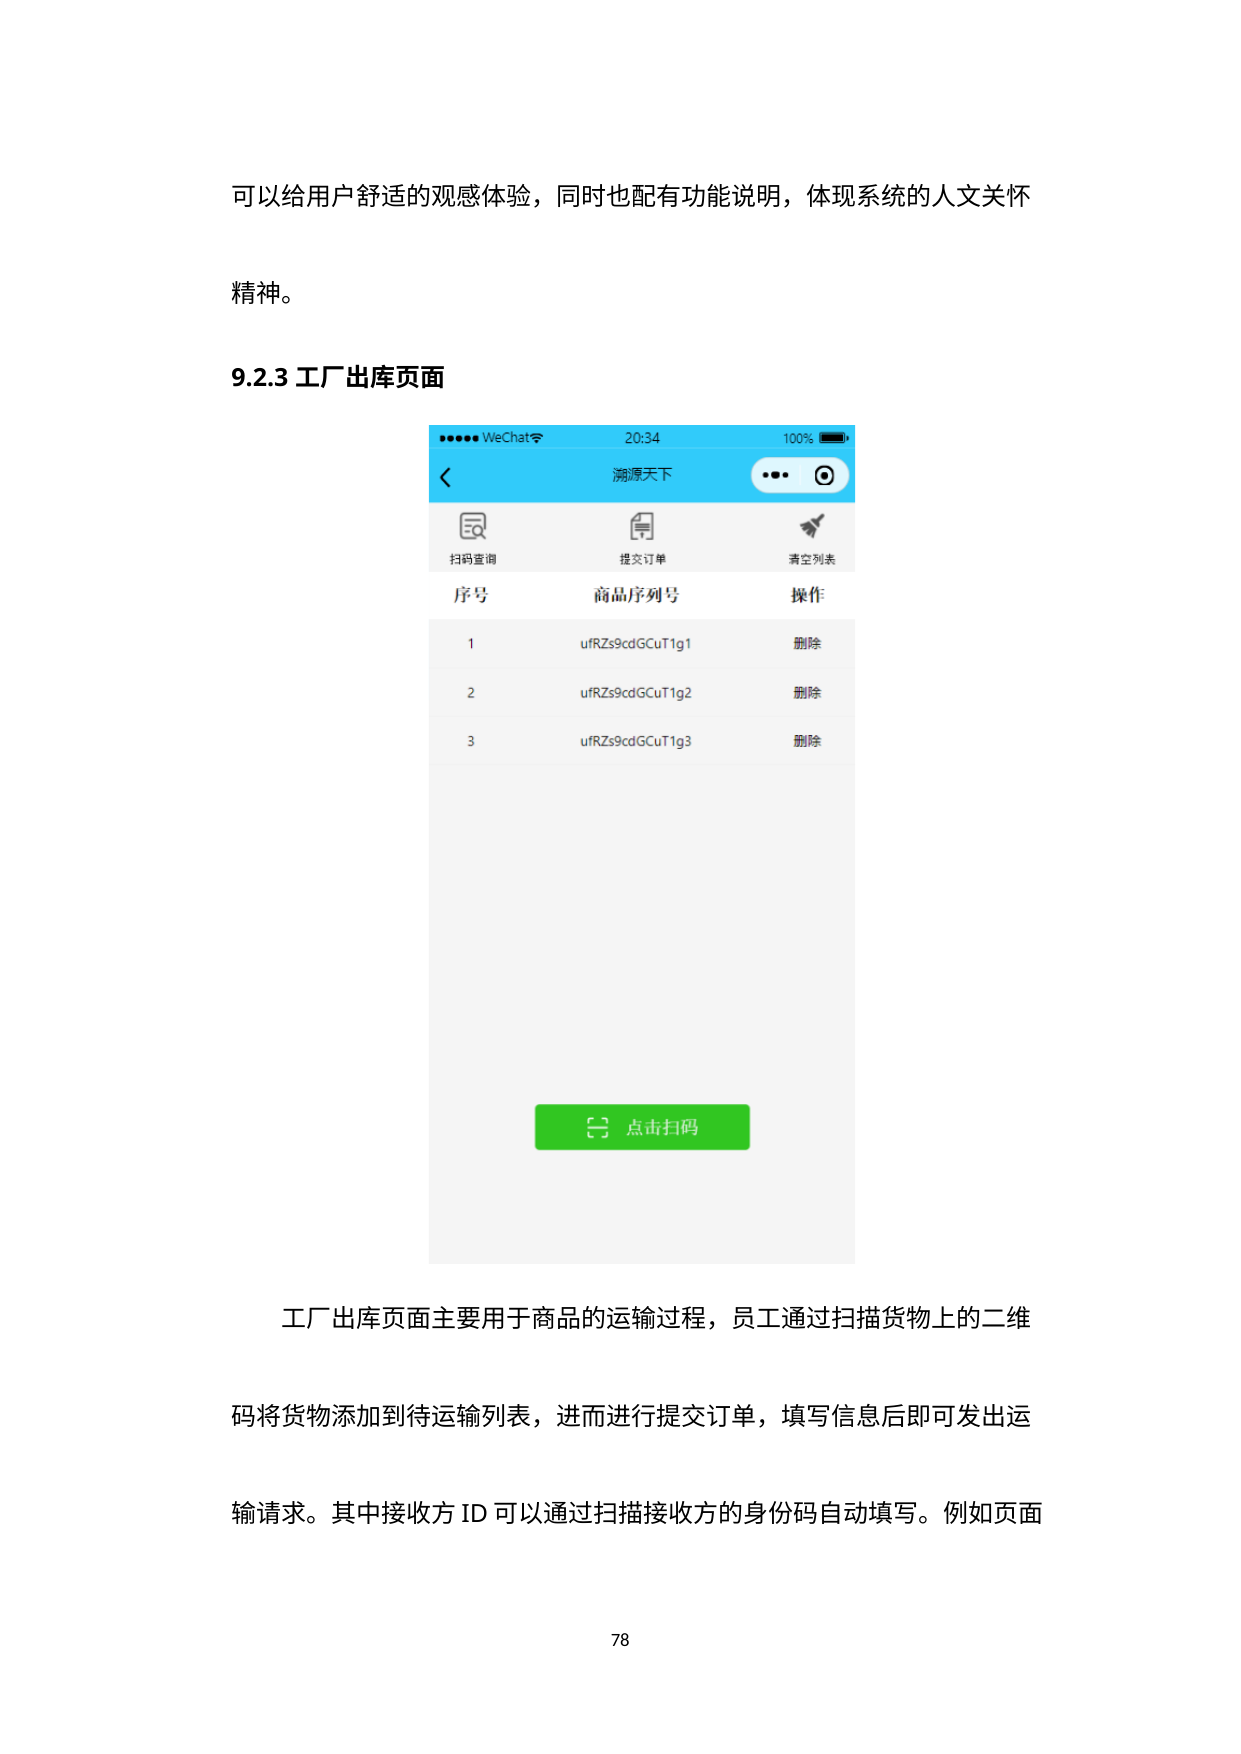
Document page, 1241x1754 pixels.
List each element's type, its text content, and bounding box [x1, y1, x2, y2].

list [231, 1284, 1053, 1544]
list 9.2.3 工厂出库页面 [231, 343, 1053, 408]
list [231, 162, 1053, 324]
picture [428, 425, 855, 1264]
